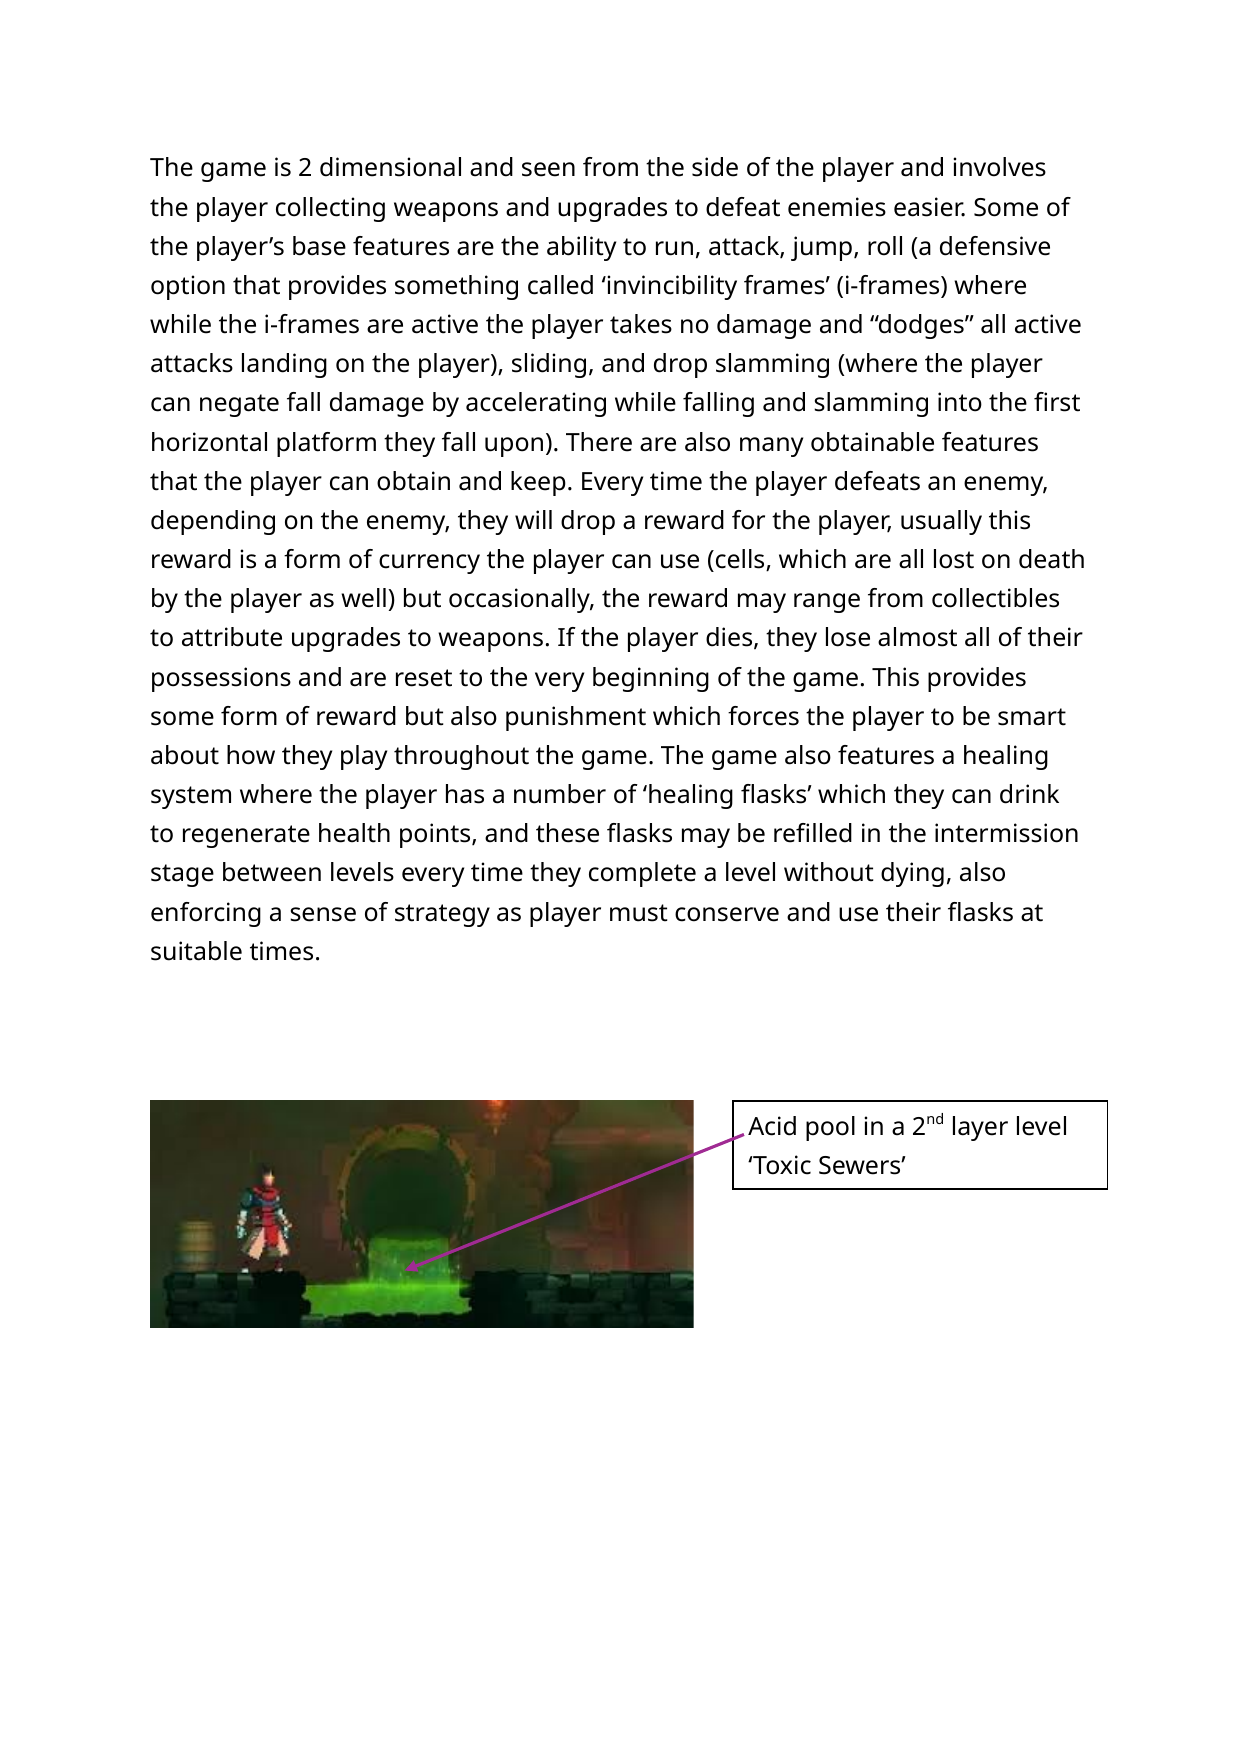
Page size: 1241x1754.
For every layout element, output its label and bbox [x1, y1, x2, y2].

picture [150, 1100, 694, 1328]
text [150, 150, 1090, 967]
